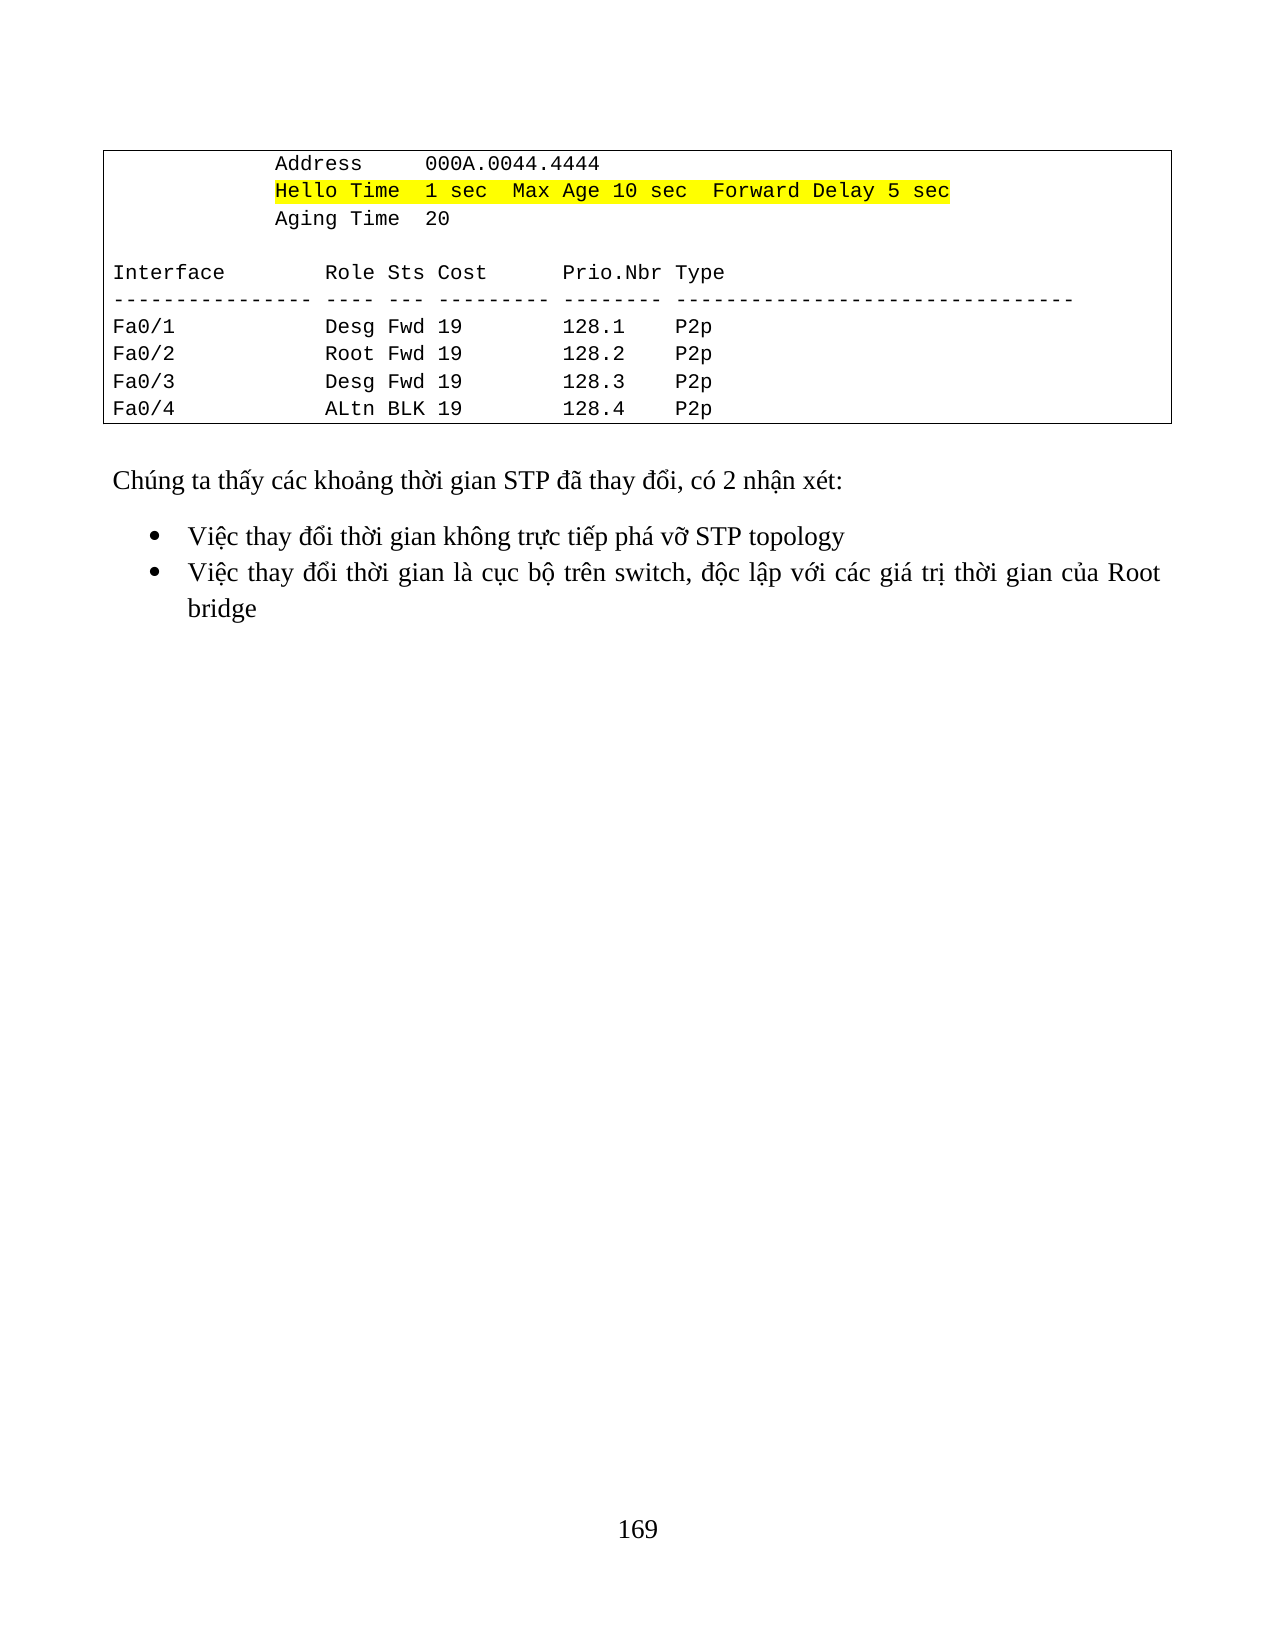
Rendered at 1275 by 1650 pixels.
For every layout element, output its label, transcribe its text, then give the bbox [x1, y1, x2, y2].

text Fa0/3 Desg Fwd 19 128.3 P2p [104, 367, 1171, 394]
text Address 000A.0044.4444 [104, 151, 1171, 177]
text ---------------- ---- --- --------- -------- -------------------------------- [104, 286, 1171, 313]
text Aging Time 20 [104, 204, 1171, 231]
list Việc thay đổi thời gian là cục bộ trên switch, độc lập với các giá trị thời gian của Root bridge [150, 556, 1162, 623]
text Fa0/1 Desg Fwd 19 128.1 P2p [104, 313, 1171, 340]
text Chúng ta thấy các khoảng thời gian STP đã thay đổi, có 2 nhận xét: [112, 428, 1162, 495]
text Interface Role Sts Cost Prio.Nbr Type [104, 259, 1171, 286]
list Việc thay đổi thời gian không trực tiếp phá vỡ STP topology [150, 520, 1162, 552]
text Hello Time 1 sec Max Age 10 sec Forward Delay 5 sec [104, 177, 1171, 204]
text Fa0/4 ALtn BLK 19 128.4 P2p [104, 395, 1171, 423]
text Fa0/2 Root Fwd 19 128.2 P2p [104, 340, 1171, 367]
